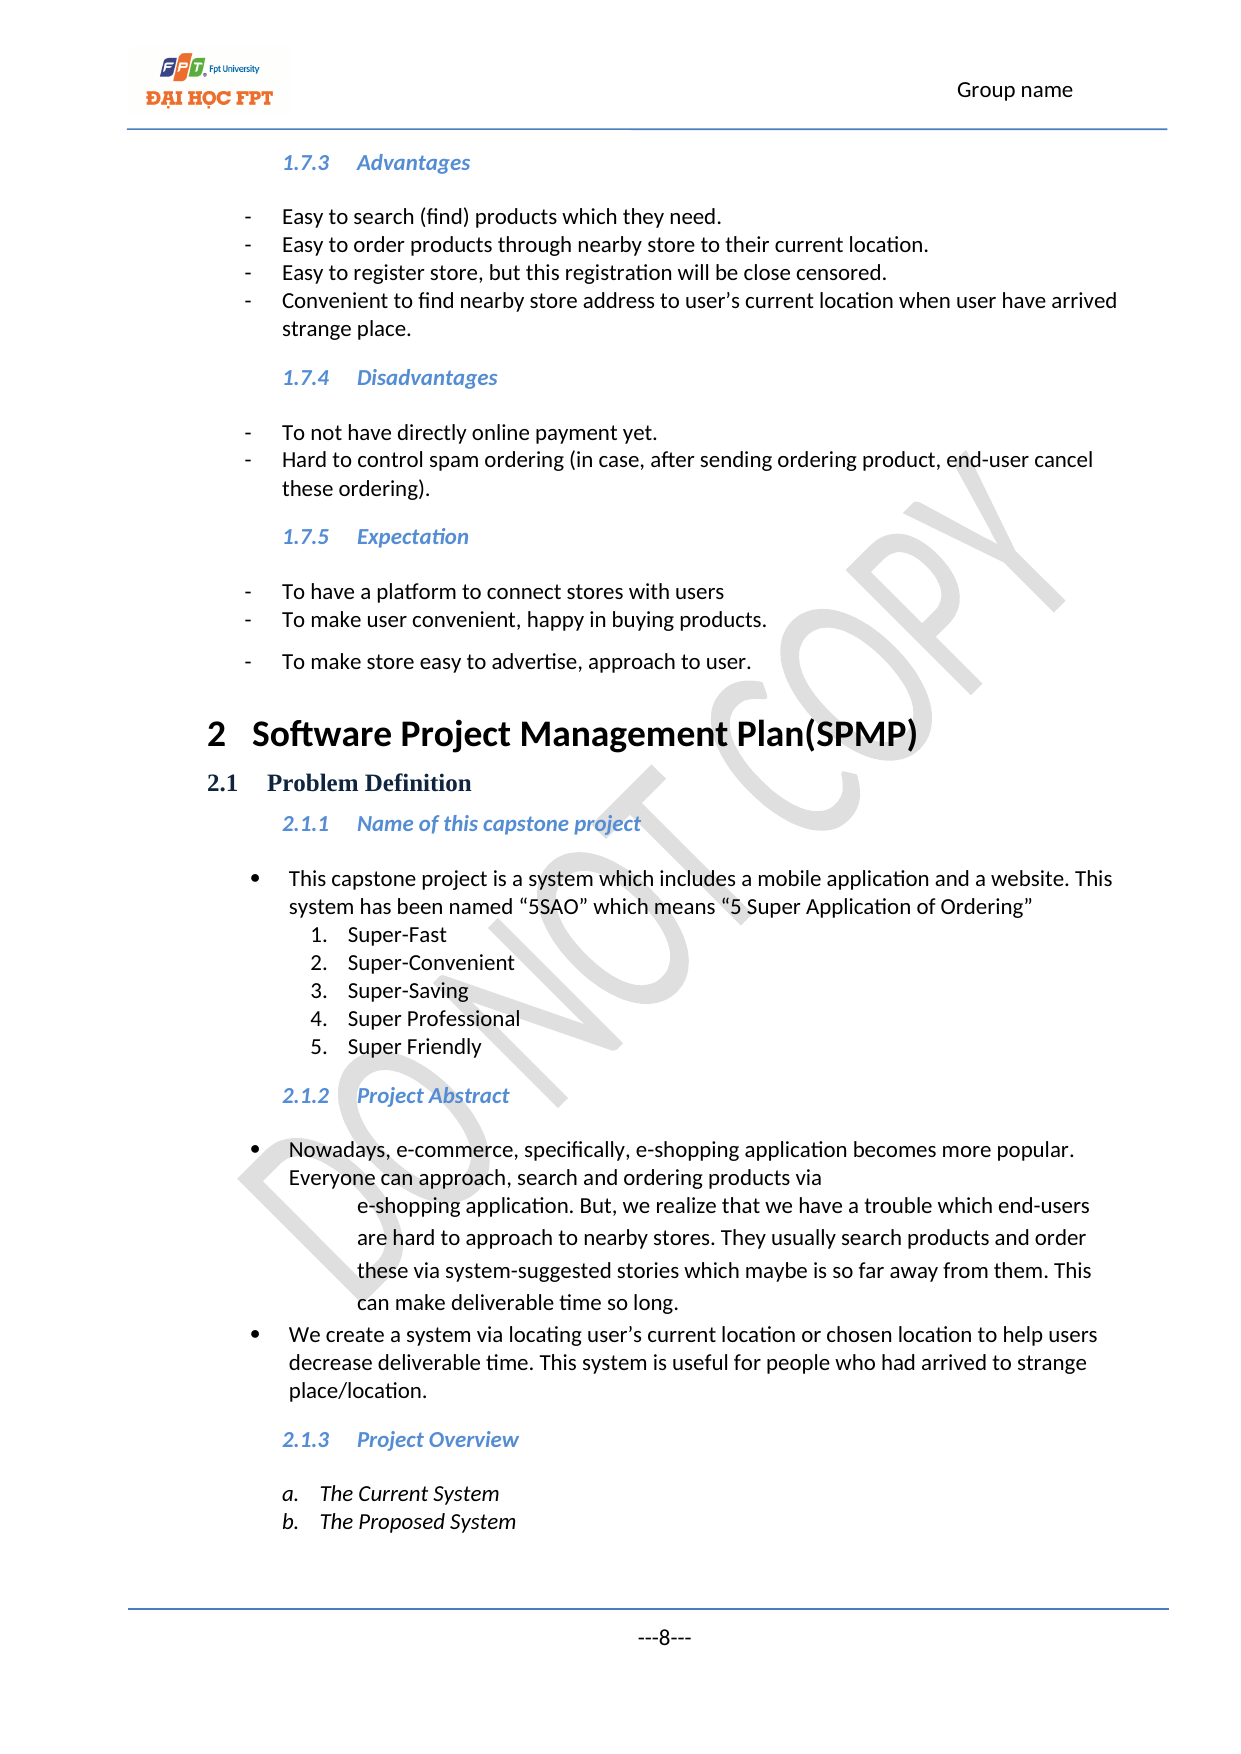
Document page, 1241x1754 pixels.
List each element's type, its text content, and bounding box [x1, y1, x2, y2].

subtitle Expectation [282, 522, 1122, 551]
list Super-Convenient [310, 948, 1122, 976]
subtitle Name of this capstone project [282, 809, 1122, 837]
list This capstone project is a system which includes a mobile application and a website. This system has been named “5SAO” which means “5 Super Application of Ordering” [251, 864, 1122, 920]
list The Current System [282, 1479, 1122, 1507]
list Super Professional [310, 1004, 1122, 1032]
list Easy to search (find) products which they need. [244, 202, 1122, 230]
subtitle Disadvantages [282, 363, 1122, 391]
list e-shopping application. But, we realize that we have a trouble which end-users are hard to approach to nearby stores. They usually search products and order these via system-suggested stories which maybe is so far away from them. This can make deliverable time so long. [357, 1191, 1122, 1316]
subtitle Problem Definition [207, 768, 1122, 797]
list The Proposed System [282, 1507, 1122, 1536]
subtitle Advantages [282, 148, 1122, 176]
list We create a system via locating user’s current location or chosen location to help users decrease deliverable time. This system is useful for people who had arrived to strange place/location. [251, 1320, 1122, 1404]
list Super-Fast [310, 920, 1122, 948]
list To make user convenient, happy in buying products. [244, 605, 1122, 633]
list Super-Saving [310, 976, 1122, 1004]
list Hard to control spam ordering (in case, after sending ordering product, end-user cancel these ordering). [244, 446, 1122, 502]
list Convenient to find nearby store address to user’s current location when user have arrived strange place. [244, 286, 1122, 342]
list Easy to register store, but this registration will be close censored. [244, 258, 1122, 286]
list Super Friendly [310, 1032, 1122, 1060]
subtitle Software Project Management Plan(SPMP) [207, 710, 1122, 756]
list To not have directly online payment yet. [244, 418, 1122, 446]
list To have a platform to connect stores with users [244, 577, 1122, 605]
list Nowadays, e-commerce, specifically, e-shopping application becomes more popular. Everyone can approach, search and ordering products via [251, 1135, 1122, 1191]
list To make store easy to advertise, approach to user. [244, 647, 1122, 675]
list Easy to order products through nearby store to their current location. [244, 230, 1122, 258]
picture [129, 46, 290, 116]
subtitle Project Abstract [282, 1081, 1122, 1109]
subtitle Project Overview [282, 1425, 1122, 1453]
